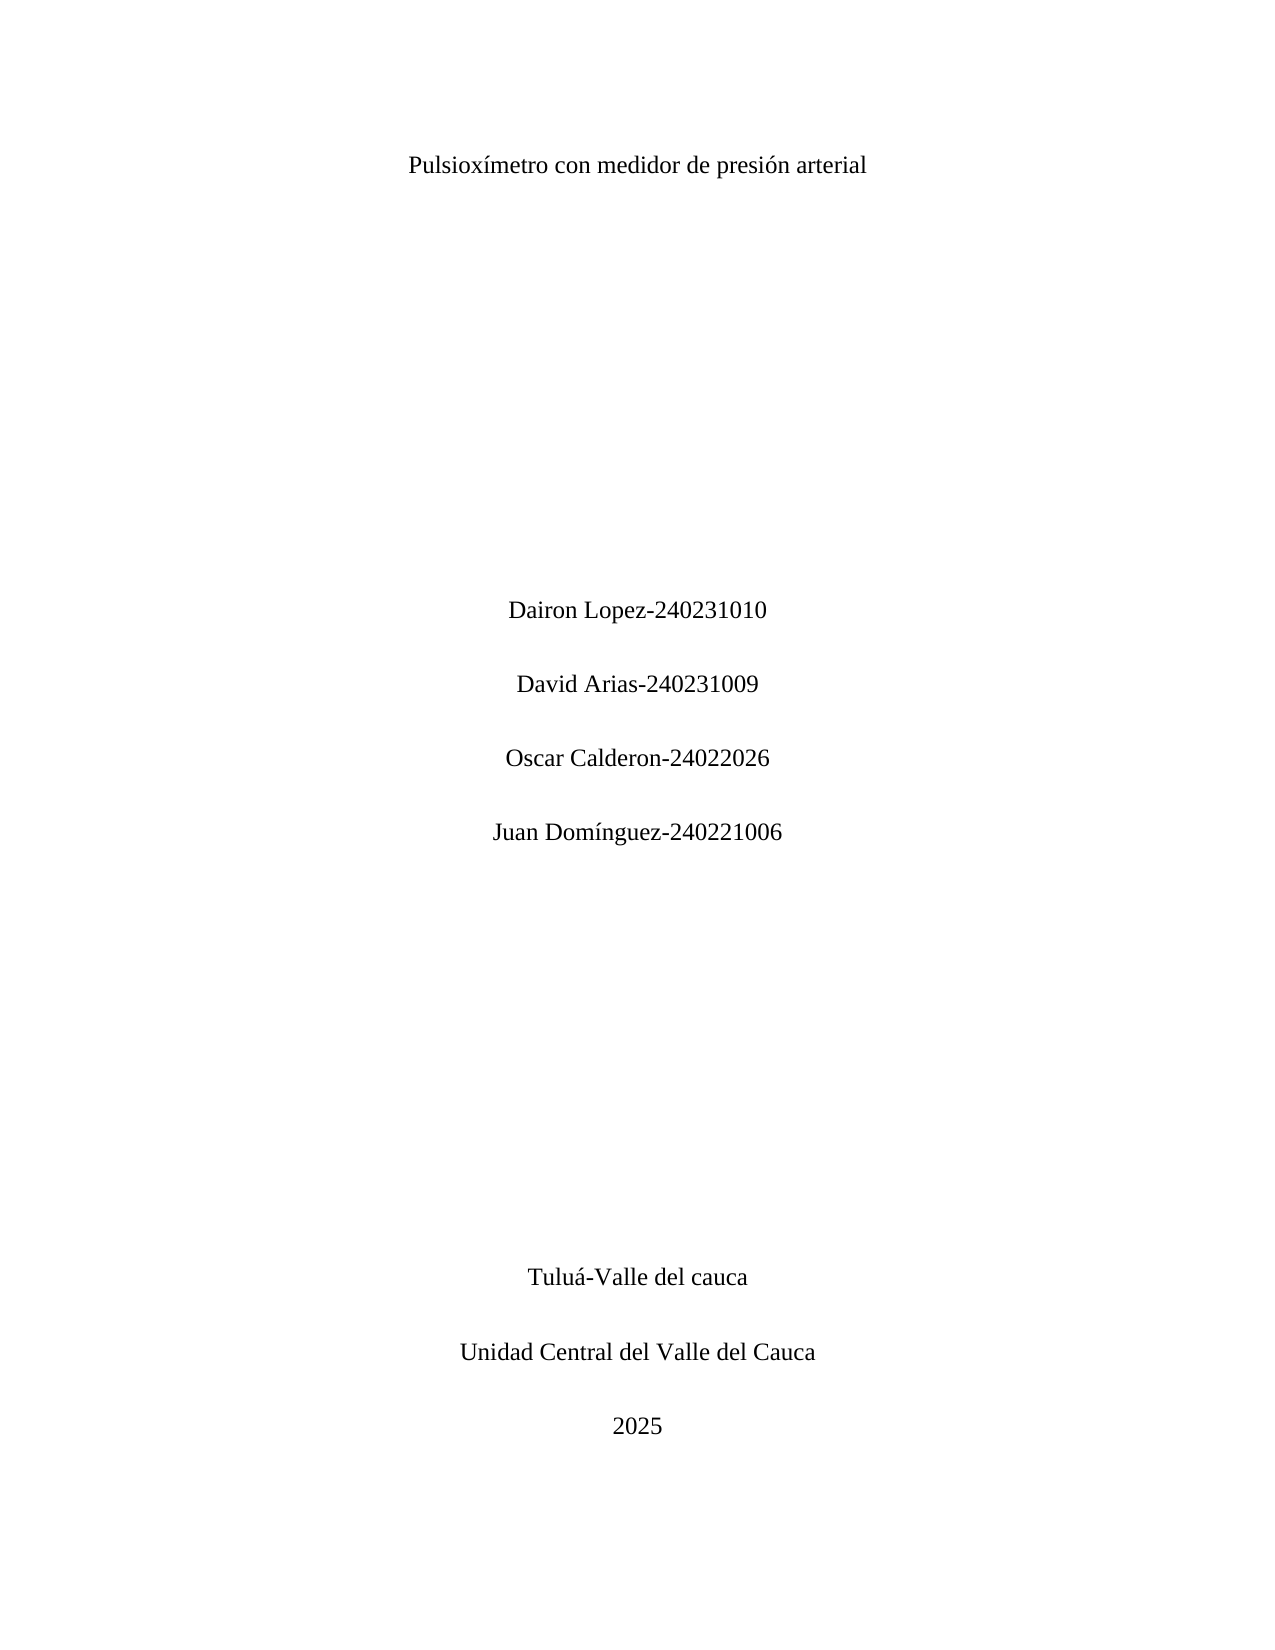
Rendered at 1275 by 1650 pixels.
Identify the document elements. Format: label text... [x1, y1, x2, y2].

text David Arias-240231009 [150, 669, 1125, 698]
text Oscar Calderon-24022026 [150, 743, 1125, 772]
text 2025 [150, 1411, 1125, 1439]
text Tuluá-Valle del cauca [150, 1262, 1125, 1291]
text Pulsioxímetro con medidor de presión arterial [150, 150, 1125, 179]
text Juan Domínguez-240221006 [150, 817, 1125, 846]
text Dairon Lopez-240231010 [150, 595, 1125, 624]
text Unidad Central del Valle del Cauca [150, 1337, 1125, 1365]
